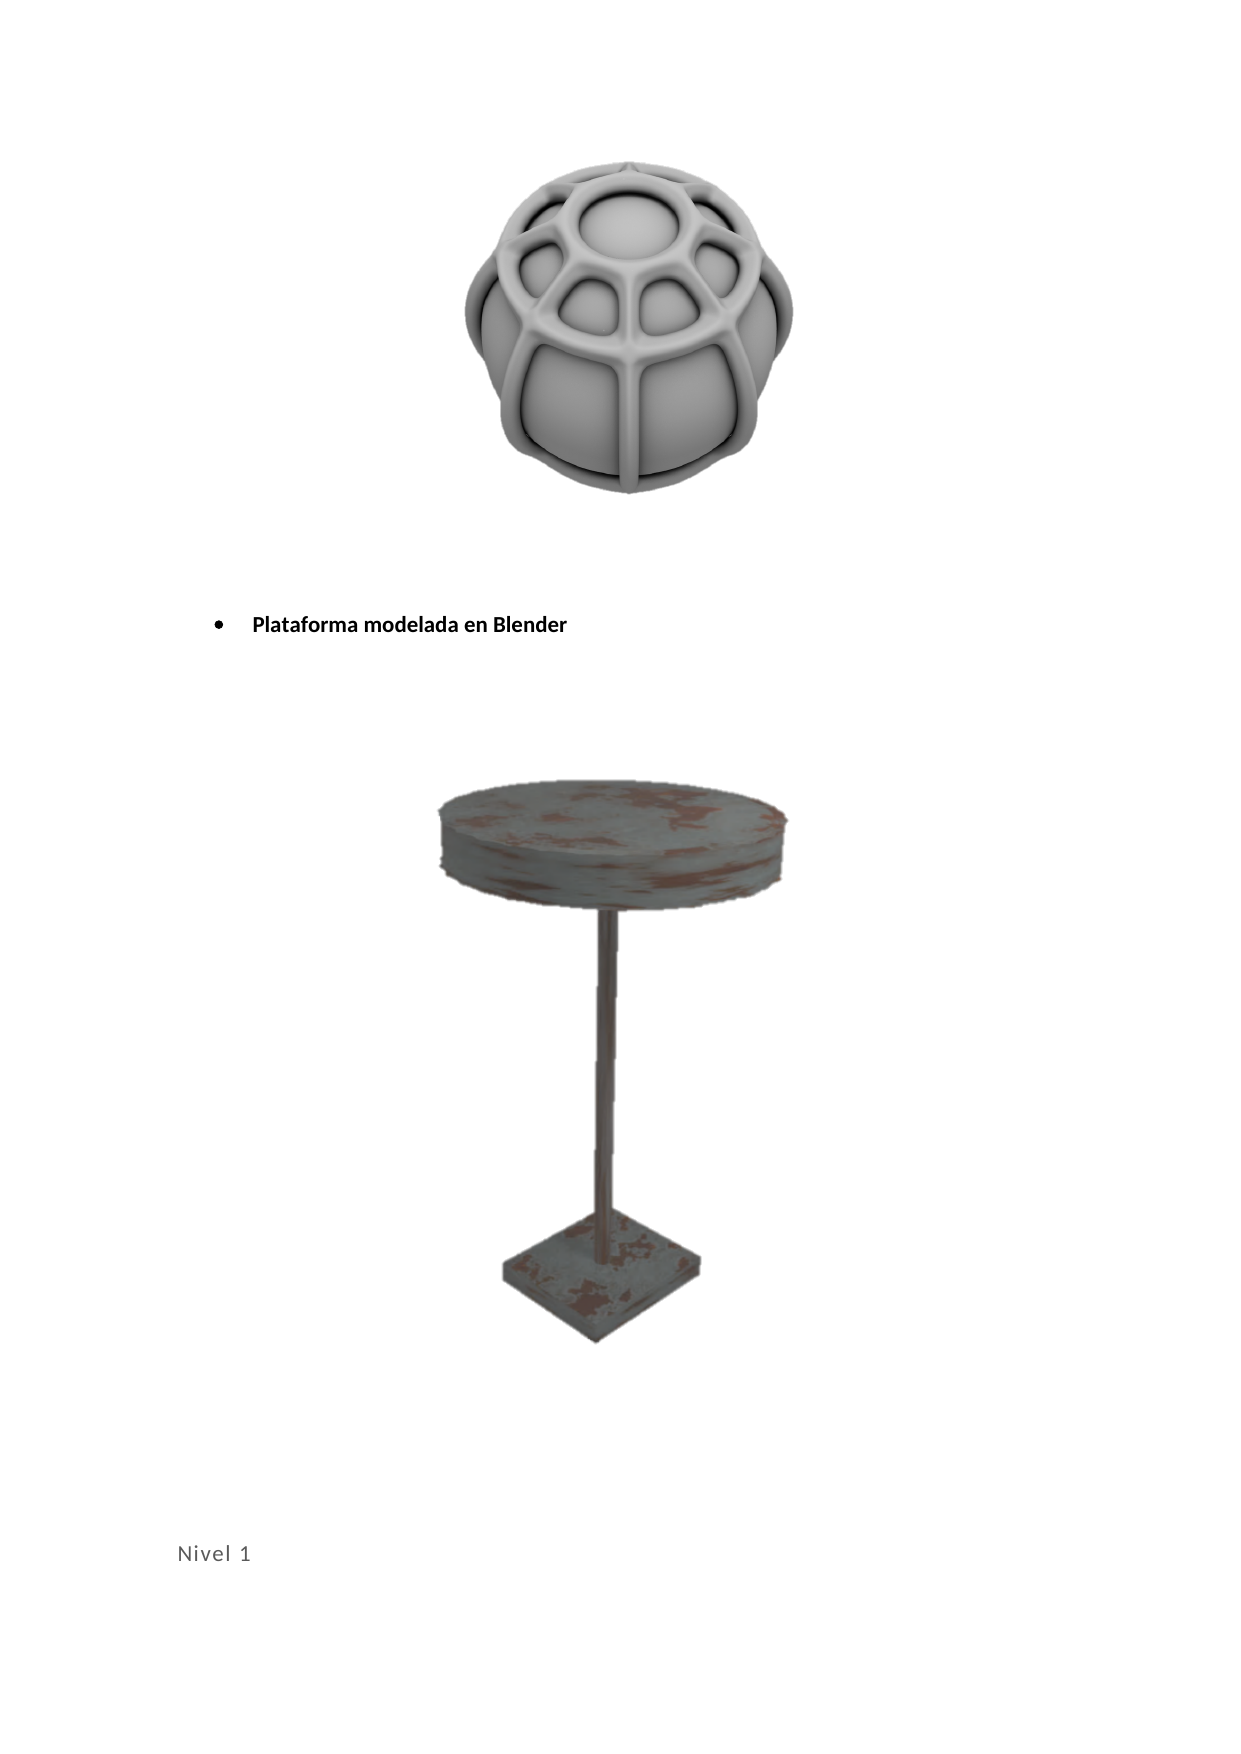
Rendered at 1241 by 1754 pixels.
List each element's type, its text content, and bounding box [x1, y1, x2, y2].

list Plataforma modelada en Blender [215, 610, 1063, 638]
picture [306, 704, 934, 1381]
subtitle Nivel 1 [177, 1539, 1063, 1568]
